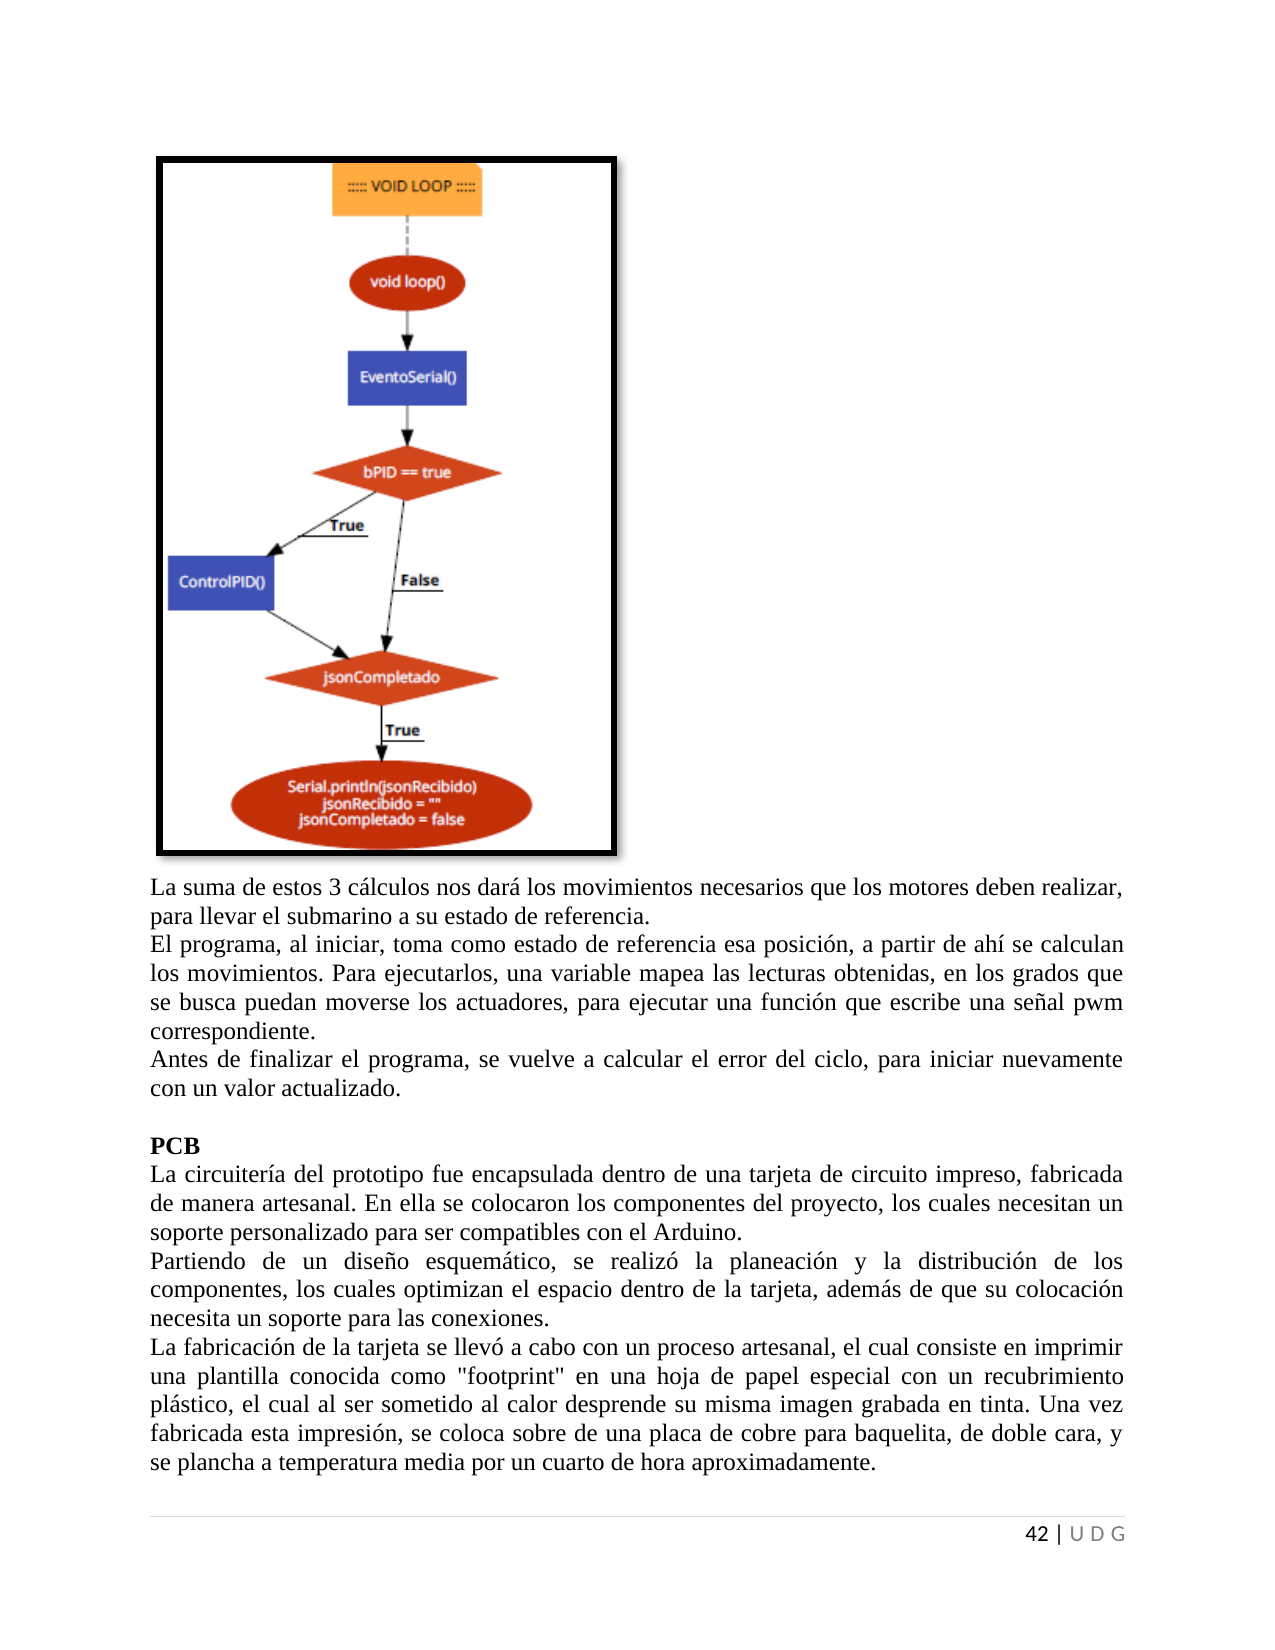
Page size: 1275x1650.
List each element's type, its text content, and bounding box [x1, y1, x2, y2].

text La suma de estos 3 cálculos nos dará los movimientos necesarios que los motores deben realizar, para llevar el submarino a su estado de referencia. [150, 872, 1125, 929]
text La circuitería del prototipo fue encapsulada dentro de una tarjeta de circuito impreso, fabricada de manera artesanal. En ella se colocaron los componentes del proyecto, los cuales necesitan un soporte personalizado para ser compatibles con el Arduino. [150, 1159, 1125, 1246]
picture [163, 163, 611, 850]
text El programa, al iniciar, toma como estado de referencia esa posición, a partir de ahí se calculan los movimientos. Para ejecutarlos, una variable mapea las lecturas obtenidas, en los grados que se busca puedan moverse los actuadores, para ejecutar una función que escribe una señal pwm correspondiente. [150, 929, 1125, 1044]
text PCB [150, 1131, 1125, 1159]
text La fabricación de la tarjeta se llevó a cabo con un proceso artesanal, el cual consiste en imprimir una plantilla conocida como "footprint" en una hoja de papel especial con un recubrimiento plástico, el cual al ser sometido al calor desprende su misma imagen grabada en tinta. Una vez fabricada esta impresión, se coloca sobre de una placa de cobre para baquelita, de doble cara, y se plancha a temperatura media por un cuarto de hora aproximadamente. [150, 1332, 1125, 1476]
text Partiendo de un diseño esquemático, se realizó la planeación y la distribución de los componentes, los cuales optimizan el espacio dentro de la tarjeta, además de que su colocación necesita un soporte para las conexiones. [150, 1246, 1125, 1332]
text Antes de finalizar el programa, se vuelve a calcular el error del ciclo, para iniciar nuevamente con un valor actualizado. [150, 1044, 1125, 1102]
